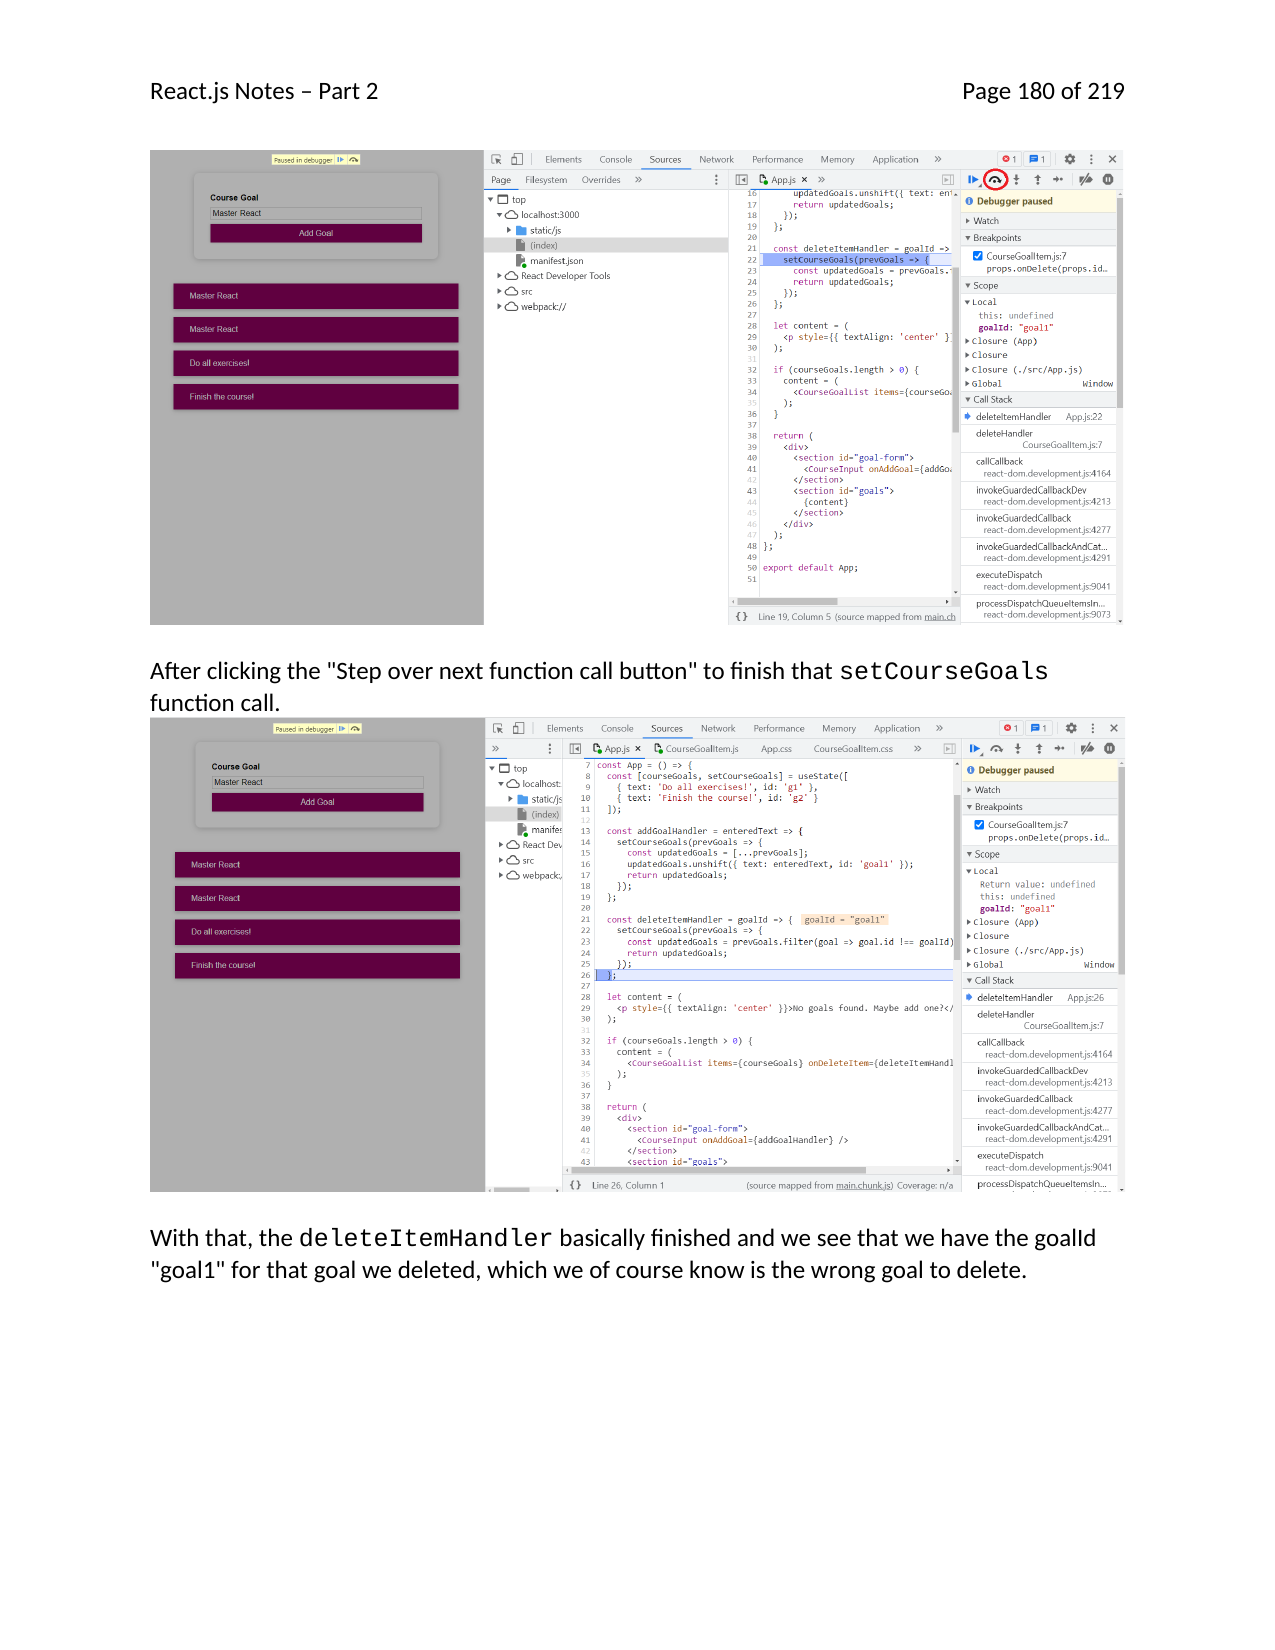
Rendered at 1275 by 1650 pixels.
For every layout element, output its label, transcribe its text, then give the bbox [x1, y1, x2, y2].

text With that, the deleteItemHandler basically finished and we see that we have the goalId "goal1" for that goal we deleted, which we of course know is the wrong goal to delete. [150, 1222, 1125, 1284]
picture [150, 717, 1125, 1192]
text After clicking the "Step over next function call button" to finish that setCourseGoals function call. [150, 655, 1125, 717]
picture [150, 150, 1124, 625]
